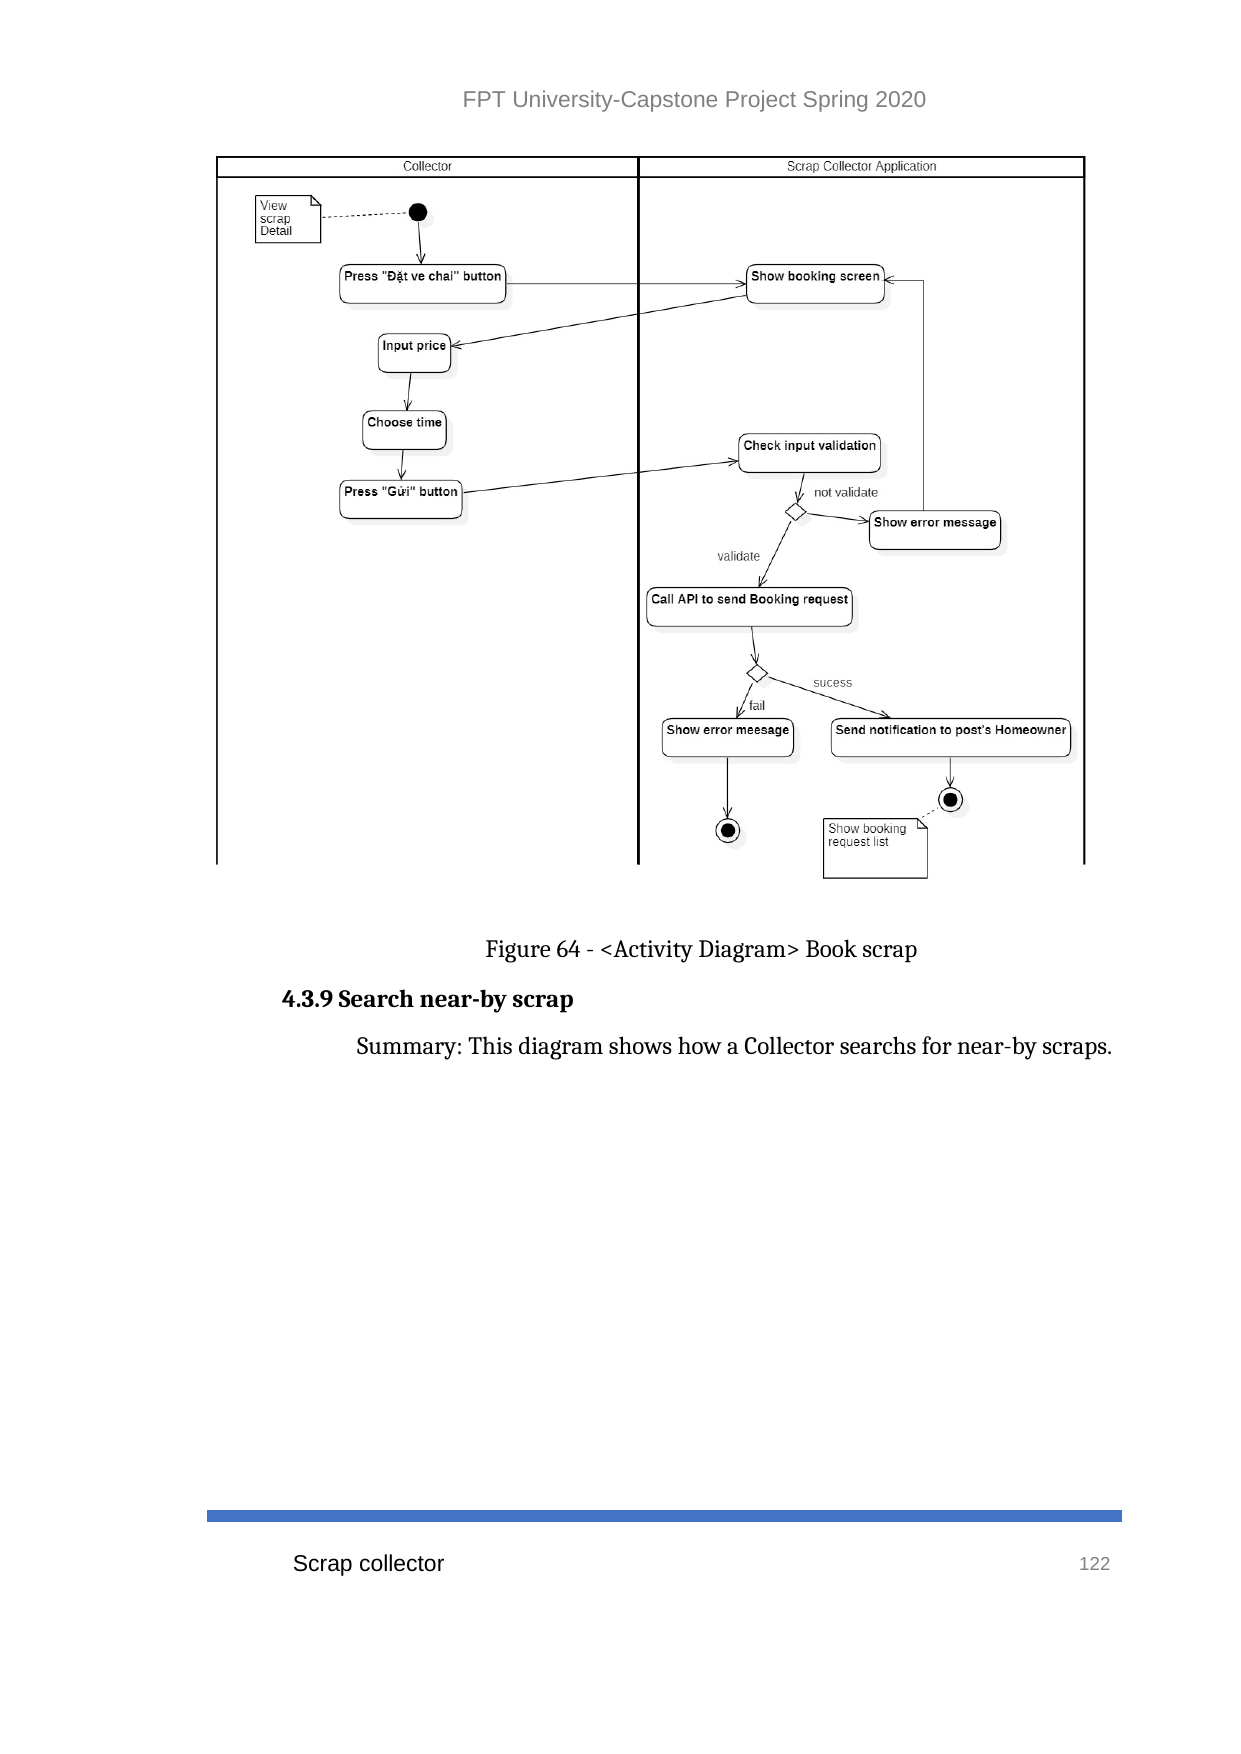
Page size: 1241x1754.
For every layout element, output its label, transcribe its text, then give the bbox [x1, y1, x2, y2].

subtitle 4.3.9 Search near-by scrap [282, 984, 1122, 1013]
text Summary: This diagram shows how a Collector searchs for near-by scraps. [357, 1032, 1122, 1061]
picture [207, 147, 1122, 917]
